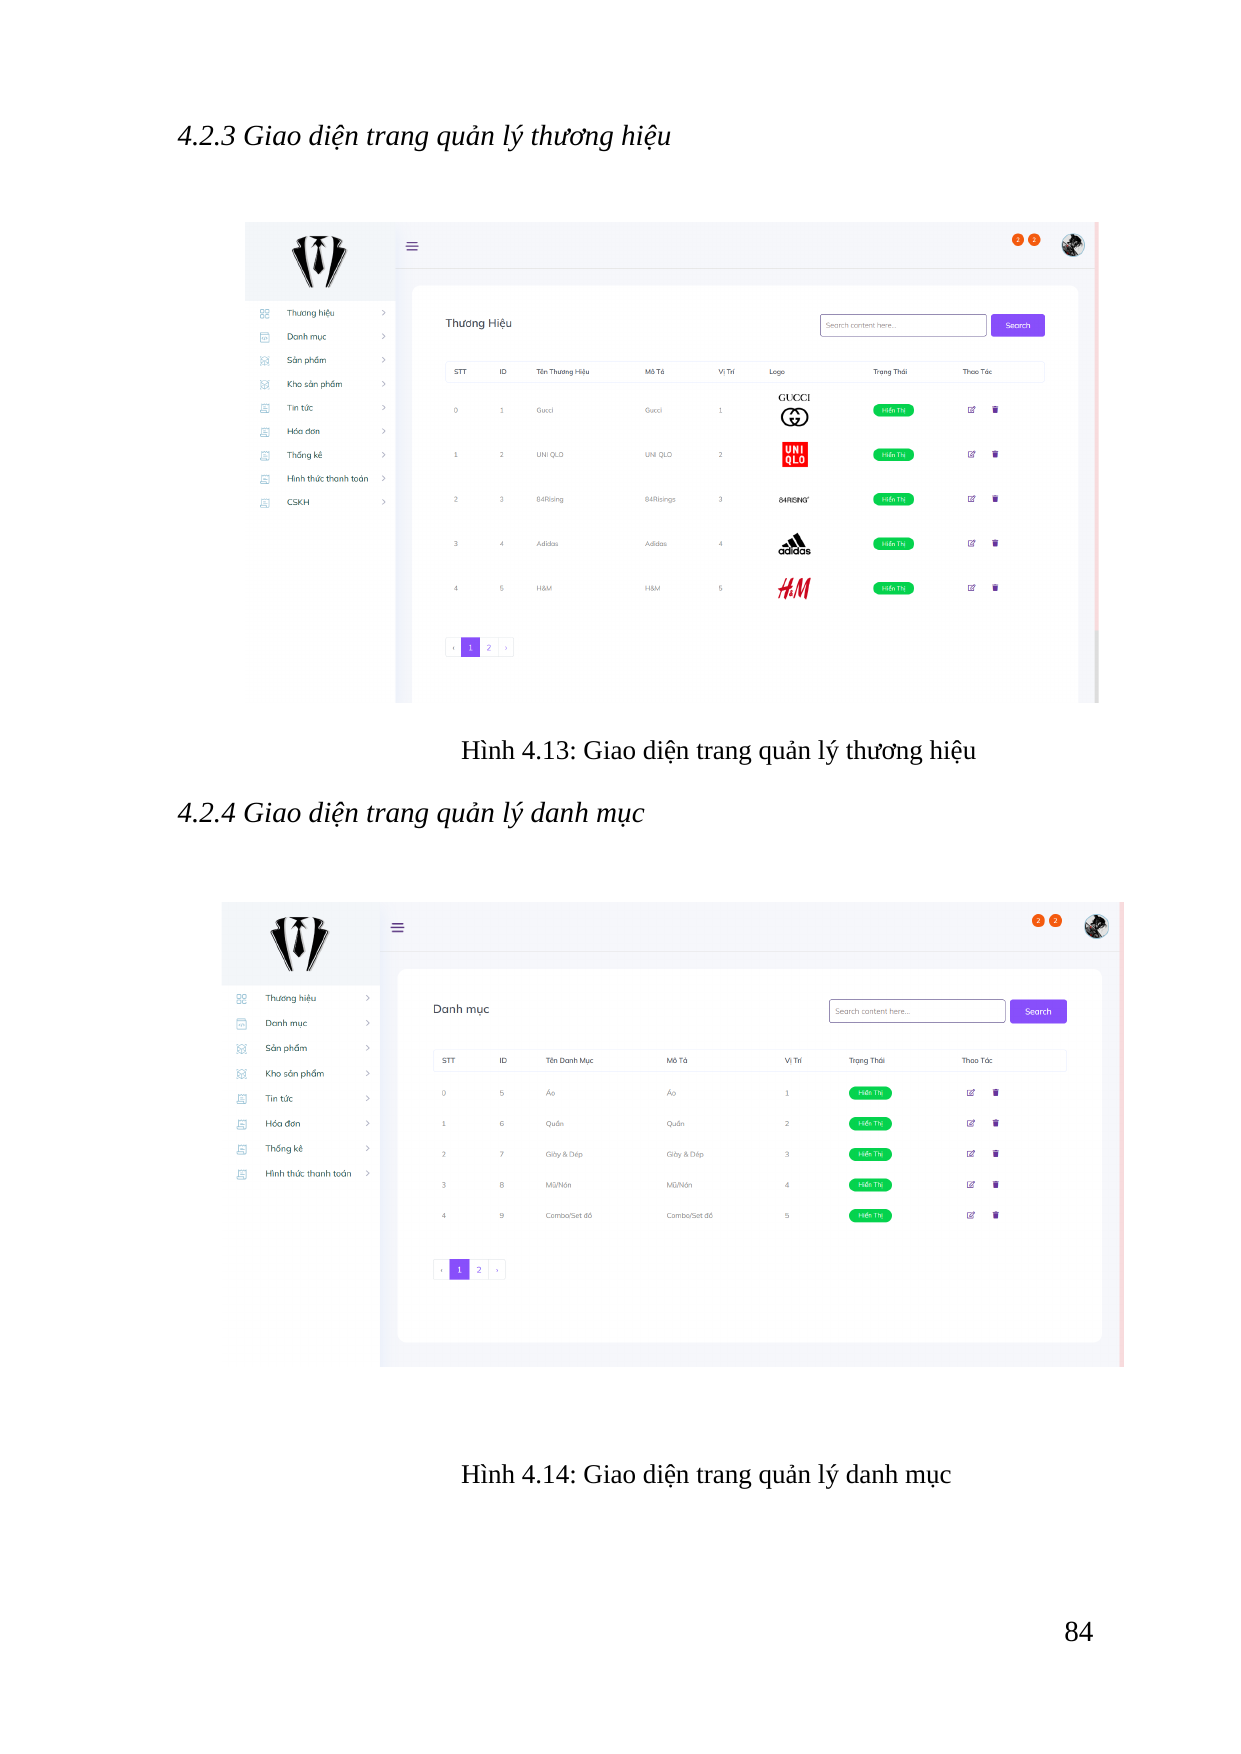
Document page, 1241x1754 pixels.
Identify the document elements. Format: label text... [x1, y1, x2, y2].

text Hình 4.13: Giao diện trang quản lý thương hiệu [177, 734, 1122, 765]
picture [245, 222, 1099, 703]
picture [221, 902, 1124, 1367]
text Hình 4.14: Giao diện trang quản lý danh mục [177, 1458, 1122, 1489]
text Giao diện trang quản lý thương hiệu [177, 118, 1122, 152]
text Giao diện trang quản lý danh mục [177, 795, 1122, 828]
